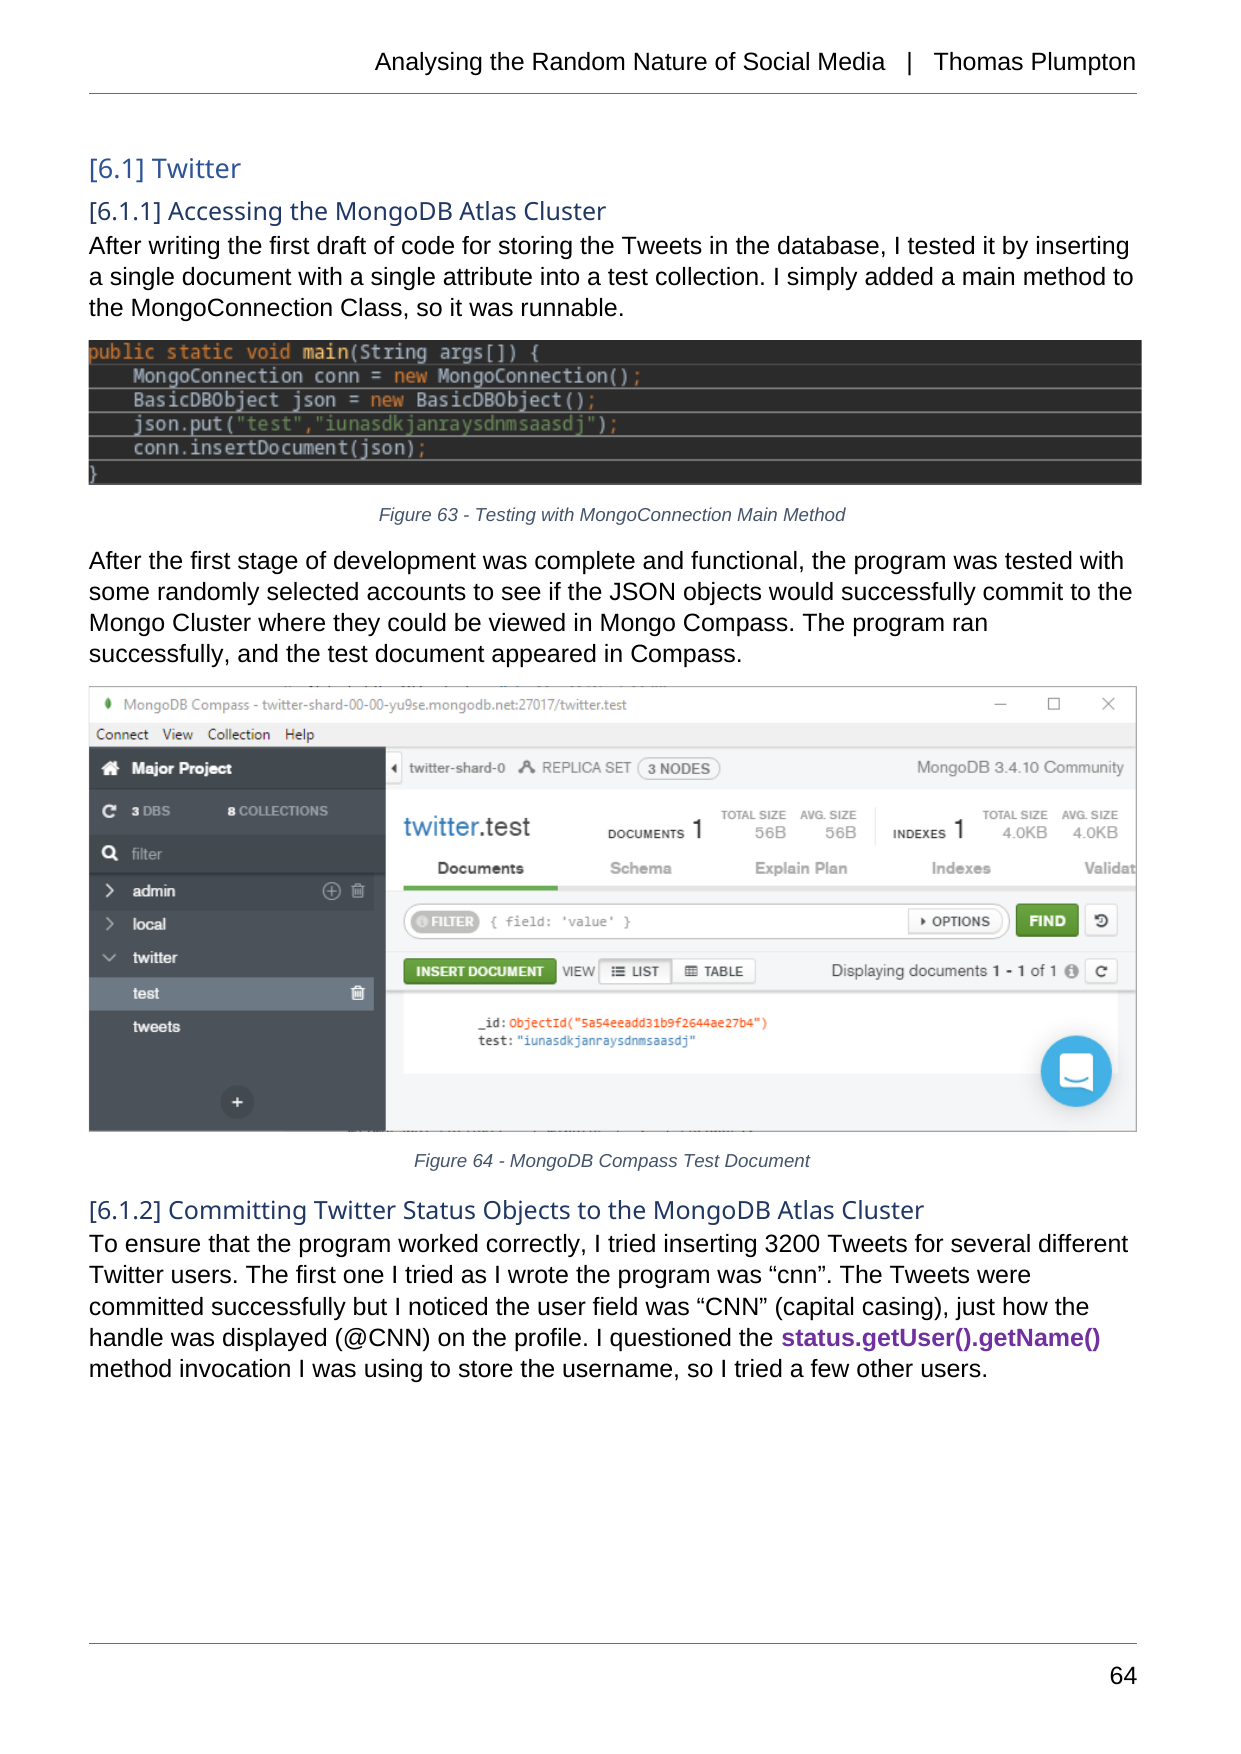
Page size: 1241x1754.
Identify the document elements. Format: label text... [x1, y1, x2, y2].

subtitle [6.1] Twitter [89, 150, 1137, 187]
picture [88, 686, 1137, 1132]
subtitle [6.1.2] Committing Twitter Status Objects to the MongoDB Atlas Cluster [89, 1193, 1137, 1227]
text Figure 63 - Testing with MongoConnection Main Method [89, 503, 1137, 525]
text After writing the first draft of code for storing the Tweets in the database, I tested it by inserting a single document with a single attribute into a test collection. I simply added a main method to the MongoConnection Class, so it was runnable. [89, 231, 1137, 322]
text After the first stage of development was complete and functional, the program was tested with some randomly selected accounts to see if the JSON objects would successfully commit to the Mongo Cluster where they could be viewed in Mongo Compass. The program ran successfully, and the test document appeared in Compass. [89, 546, 1137, 668]
subtitle [6.1.1] Accessing the MongoDB Atlas Cluster [89, 194, 1137, 228]
text Figure 64 - MongoDB Compass Test Document [89, 1150, 1137, 1172]
text To ensure that the program worked correctly, I tried inserting 3200 Tweets for several different Twitter users. The first one I tried as I wrote the program was “cnn”. The Tweets were committed successfully but I noticed the user field was “CNN” (capital casing), just how the handle was displayed (@CNN) on the profile. I questioned the status.getUser().getName() method invocation I was using to store the username, so I tried a few other users. [89, 1229, 1137, 1382]
